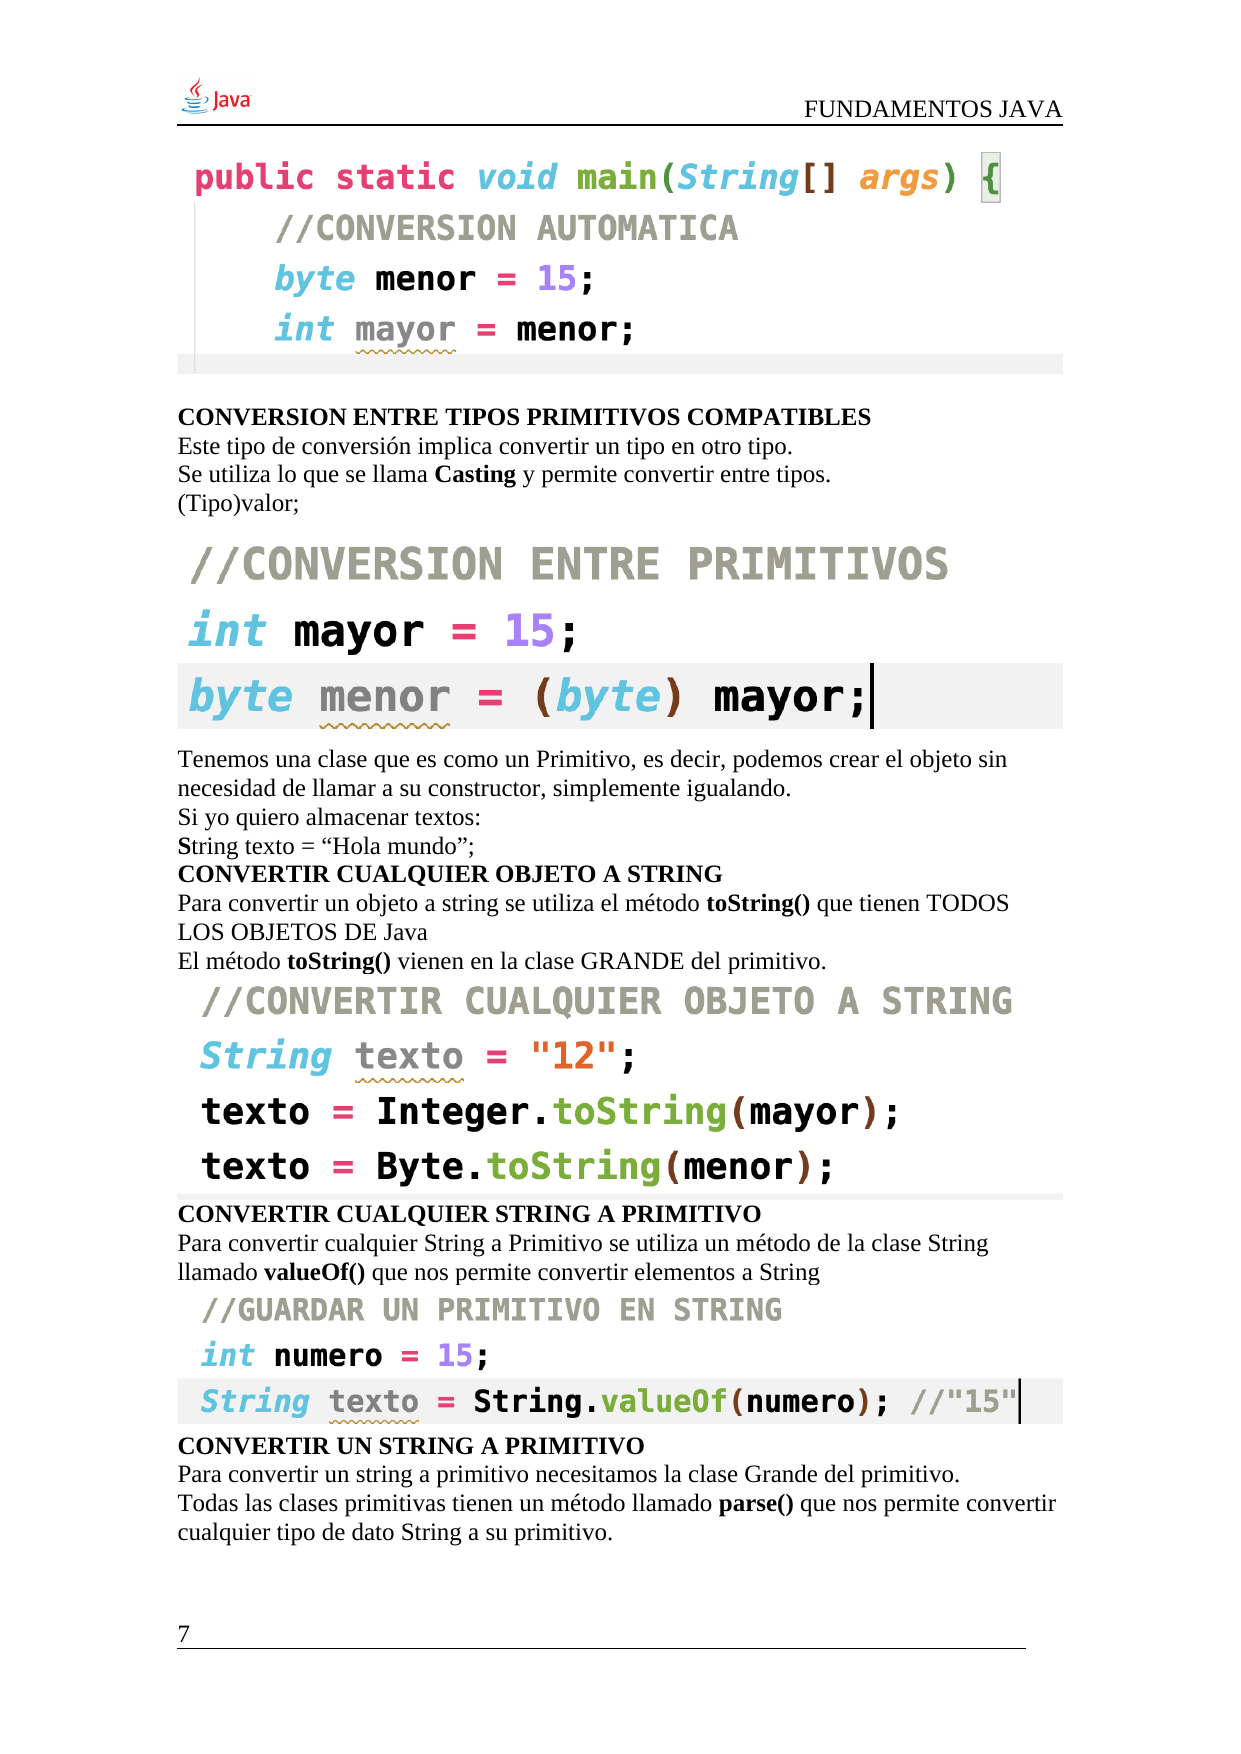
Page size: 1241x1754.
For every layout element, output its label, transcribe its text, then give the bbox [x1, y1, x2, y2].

text Todas las clases primitivas tienen un método llamado parse() que nos permite convertir cualquier tipo de dato String a su primitivo. [177, 1488, 1063, 1546]
text Para convertir un objeto a string se utiliza el método toString() que tienen TODOS LOS OBJETOS DE Java [177, 888, 1063, 946]
text String texto = “Hola mundo”; [177, 831, 1063, 859]
text El método toString() vienen en la clase GRANDE del primitivo. [177, 946, 1063, 974]
text Para convertir cualquier String a Primitivo se utiliza un método de la clase String llamado valueOf() que nos permite convertir elementos a String [177, 1228, 1063, 1285]
text Si yo quiero almacenar textos: [177, 802, 1063, 831]
picture [177, 517, 1063, 745]
picture [177, 73, 255, 117]
text CONVERSION ENTRE TIPOS PRIMITIVOS COMPATIBLES [177, 402, 1063, 431]
text CONVERTIR CUALQUIER OBJETO A STRING [177, 859, 1063, 888]
text Se utiliza lo que se llama Casting y permite convertir entre tipos. [177, 459, 1063, 488]
picture [177, 974, 1063, 1200]
text CONVERTIR UN STRING A PRIMITIVO [177, 1431, 1063, 1459]
picture [177, 147, 1063, 374]
text Tenemos una clase que es como un Primitivo, es decir, podemos crear el objeto sin necesidad de llamar a su constructor, simplemente igualando. [177, 745, 1063, 802]
picture [177, 1285, 1063, 1431]
text Este tipo de conversión implica convertir un tipo en otro tipo. [177, 431, 1063, 459]
text CONVERTIR CUALQUIER STRING A PRIMITIVO [177, 1200, 1063, 1228]
text (Tipo)valor; [177, 488, 1063, 517]
text Para convertir un string a primitivo necesitamos la clase Grande del primitivo. [177, 1459, 1063, 1488]
